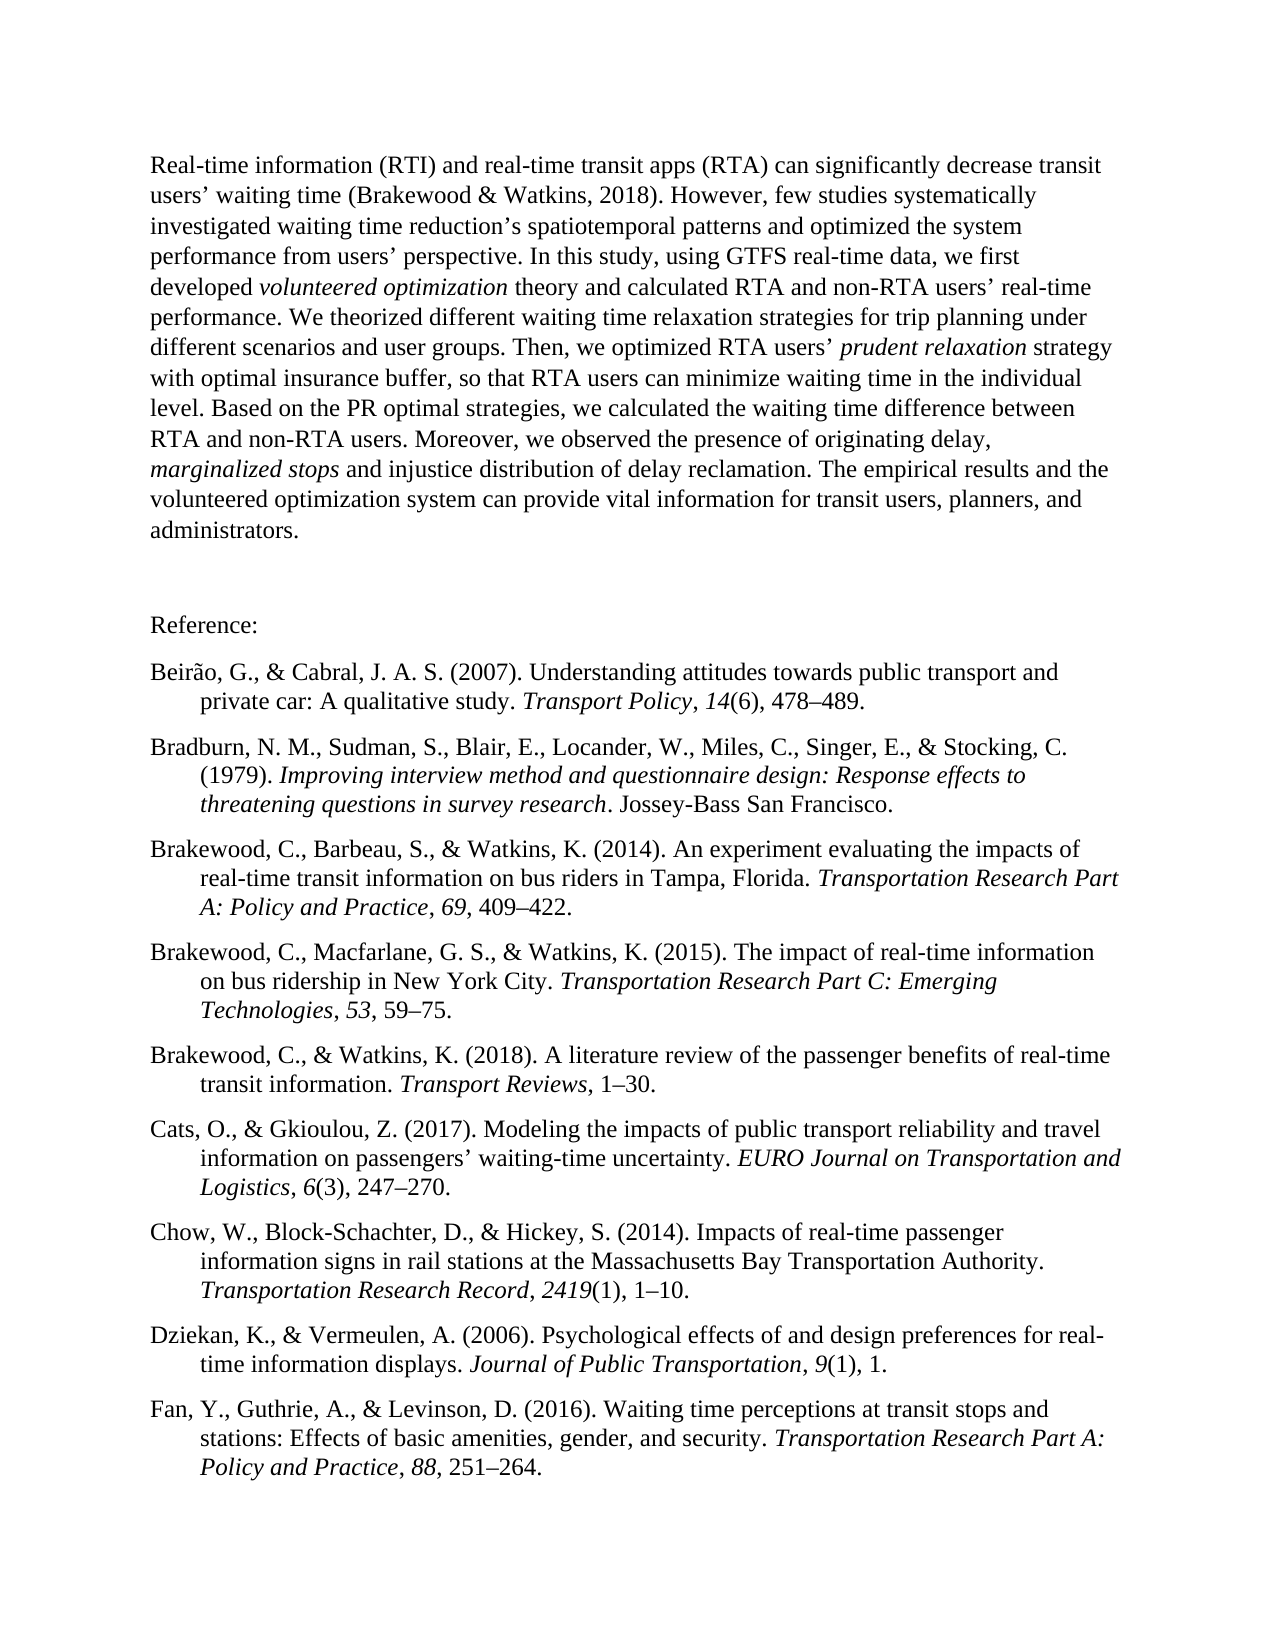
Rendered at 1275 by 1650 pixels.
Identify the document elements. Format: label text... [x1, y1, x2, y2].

text Brakewood, C., & Watkins, K. (2018). A literature review of the passenger benefits of real-time transit information. Transport Reviews, 1–30. [150, 1040, 1125, 1098]
text Brakewood, C., Barbeau, S., & Watkins, K. (2014). An experiment evaluating the impacts of real-time transit information on bus riders in Tampa, Florida. Transportation Research Part A: Policy and Practice, 69, 409–422. [150, 834, 1125, 921]
text Chow, W., Block-Schachter, D., & Hickey, S. (2014). Impacts of real-time passenger information signs in rail stations at the Massachusetts Bay Transportation Authority. Transportation Research Record, 2419(1), 1–10. [150, 1217, 1125, 1304]
text Dziekan, K., & Vermeulen, A. (2006). Psychological effects of and design preferences for real-time information displays. Journal of Public Transportation, 9(1), 1. [150, 1320, 1125, 1378]
text Bradburn, N. M., Sudman, S., Blair, E., Locander, W., Miles, C., Singer, E., & Stocking, C. (1979). Improving interview method and questionnaire design: Response effects to threatening questions in survey research. Jossey-Bass San Francisco. [150, 732, 1125, 818]
text Brakewood, C., Macfarlane, G. S., & Watkins, K. (2015). The impact of real-time information on bus ridership in New York City. Transportation Research Part C: Emerging Technologies, 53, 59–75. [150, 937, 1125, 1024]
text Reference: [150, 610, 1125, 638]
text Cats, O., & Gkioulou, Z. (2017). Modeling the impacts of public transport reliability and travel information on passengers’ waiting-time uncertainty. EURO Journal on Transportation and Logistics, 6(3), 247–270. [150, 1114, 1125, 1201]
text Fan, Y., Guthrie, A., & Levinson, D. (2016). Waiting time perceptions at transit stops and stations: Effects of basic amenities, gender, and security. Transportation Research Part A: Policy and Practice, 88, 251–264. [150, 1394, 1125, 1481]
text Beirão, G., & Cabral, J. A. S. (2007). Understanding attitudes towards public transport and private car: A qualitative study. Transport Policy, 14(6), 478–489. [150, 657, 1125, 715]
text Real-time information (RTI) and real-time transit apps (RTA) can significantly decrease transit users’ waiting time (Brakewood & Watkins, 2018). However, few studies systematically investigated waiting time reduction’s spatiotemporal patterns and optimized the system performance from users’ perspective. In this study, using GTFS real-time data, we first developed volunteered optimization theory and calculated RTA and non-RTA users’ real-time performance. We theorized different waiting time relaxation strategies for trip planning under different scenarios and user groups. Then, we optimized RTA users’ prudent relaxation strategy with optimal insurance buffer, so that RTA users can minimize waiting time in the individual level. Based on the PR optimal strategies, we calculated the waiting time difference between RTA and non-RTA users. Moreover, we observed the presence of originating delay, marginalized stops and injustice distribution of delay reclamation. The empirical results and the volunteered optimization system can provide vital information for transit users, planners, and administrators. [150, 150, 1125, 544]
